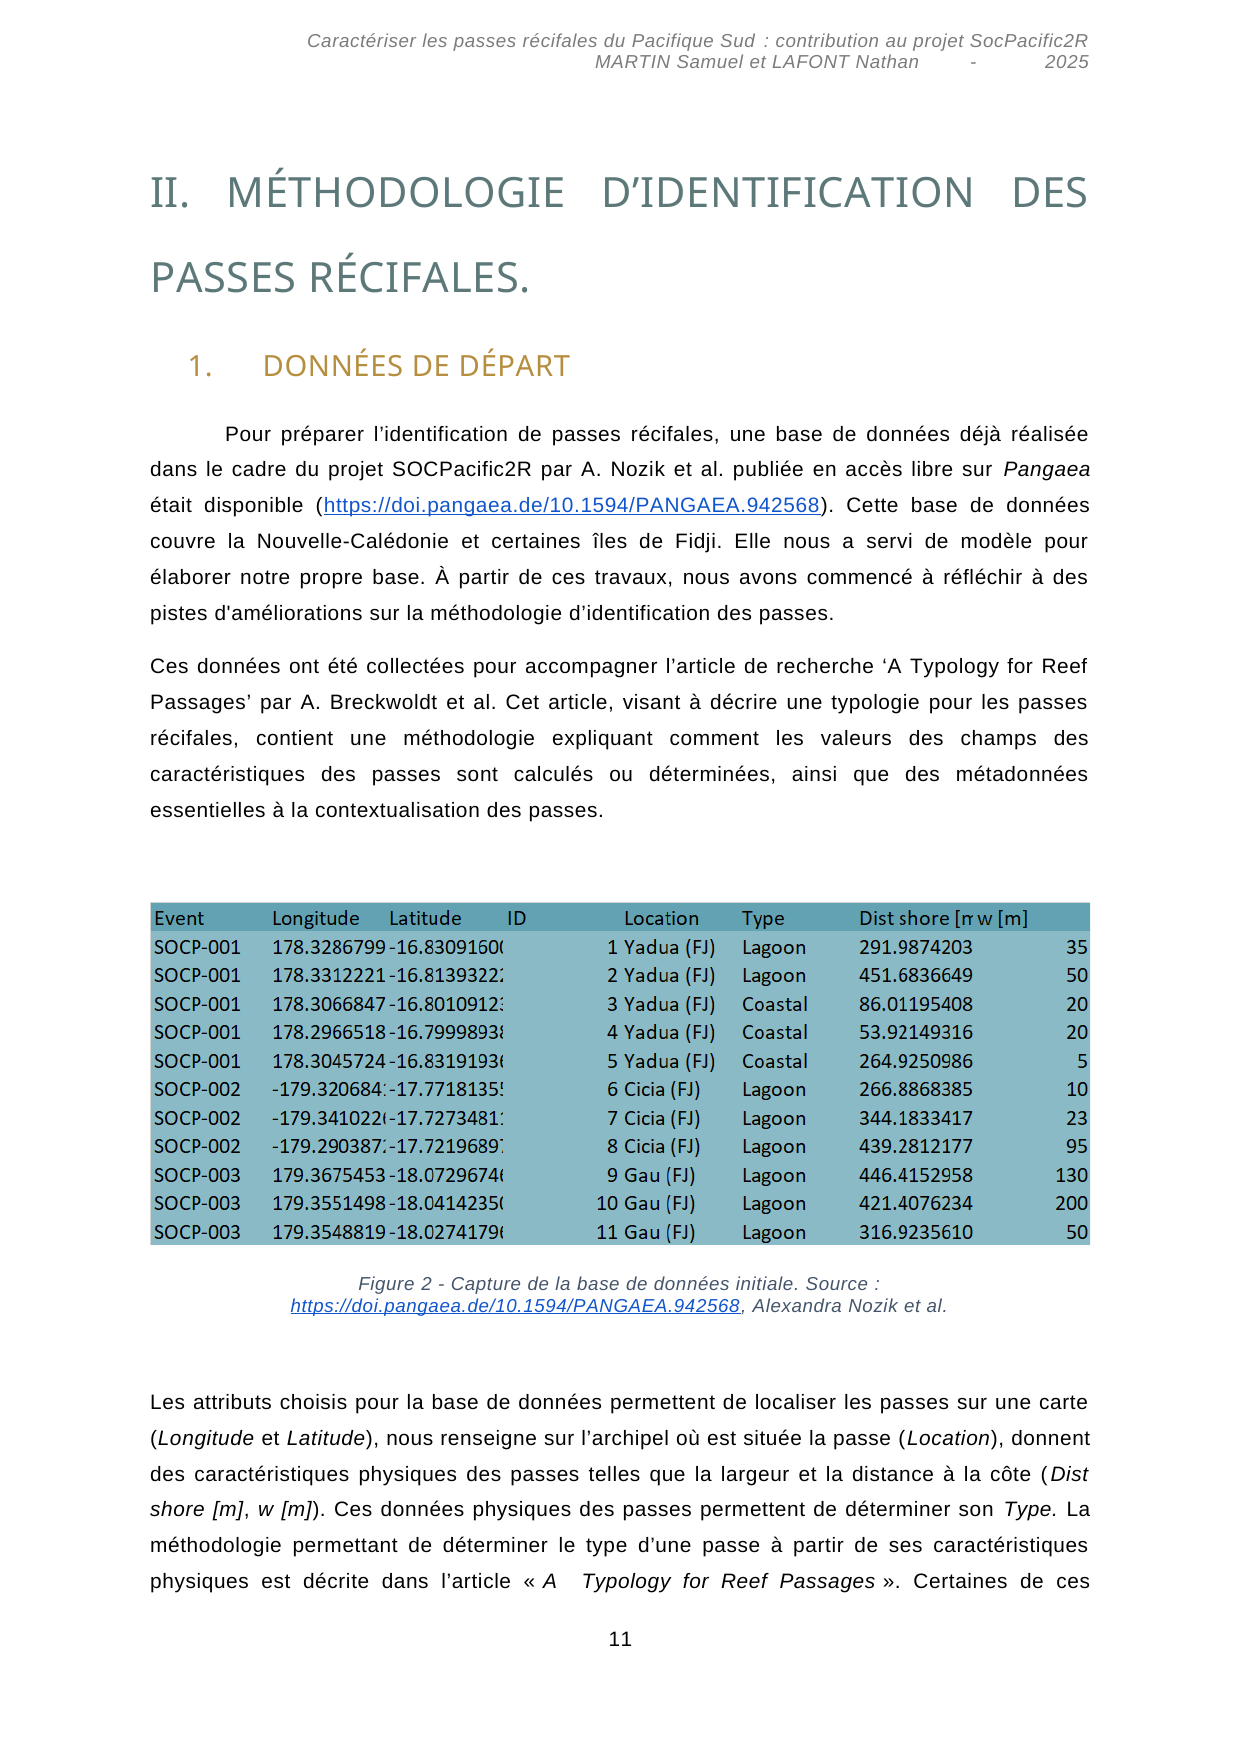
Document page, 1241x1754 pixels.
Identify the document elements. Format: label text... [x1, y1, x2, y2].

text Ces données ont été collectées pour accompagner l’article de recherche ‘A Typology for Reef Passages’ par A. Breckwoldt et al. Cet article, visant à décrire une typologie pour les passes récifales, contient une méthodologie expliquant comment les valeurs des champs des caractéristiques des passes sont calculés ou déterminées, ainsi que des métadonnées essentielles à la contextualisation des passes. [150, 654, 1090, 821]
picture [150, 902, 1091, 1245]
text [150, 1389, 1090, 1593]
text Figure 2 - Capture de la base de données initiale. Source : https://doi.pangaea.de/10.1594/PANGAEA.942568, Alexandra Nozik et al. [150, 1273, 1090, 1316]
text Pour préparer l’identification de passes récifales, une base de données déjà réalisée dans le cadre du projet SOCPacific2R par A. Nozik et al. publiée en accès libre sur Pangaea était disponible (https://doi.pangaea.de/10.1594/PANGAEA.942568). Cette base de données couvre la Nouvelle-Calédonie et certaines îles de Fidji. Elle nous a servi de modèle pour élaborer notre propre base. À partir de ces travaux, nous avons commencé à réfléchir à des pistes d'améliorations sur la méthodologie d’identification des passes. [150, 421, 1090, 625]
subtitle II. Méthodologie d’identification des passes récifales. [150, 162, 1090, 304]
subtitle Données de départ [187, 345, 1090, 385]
